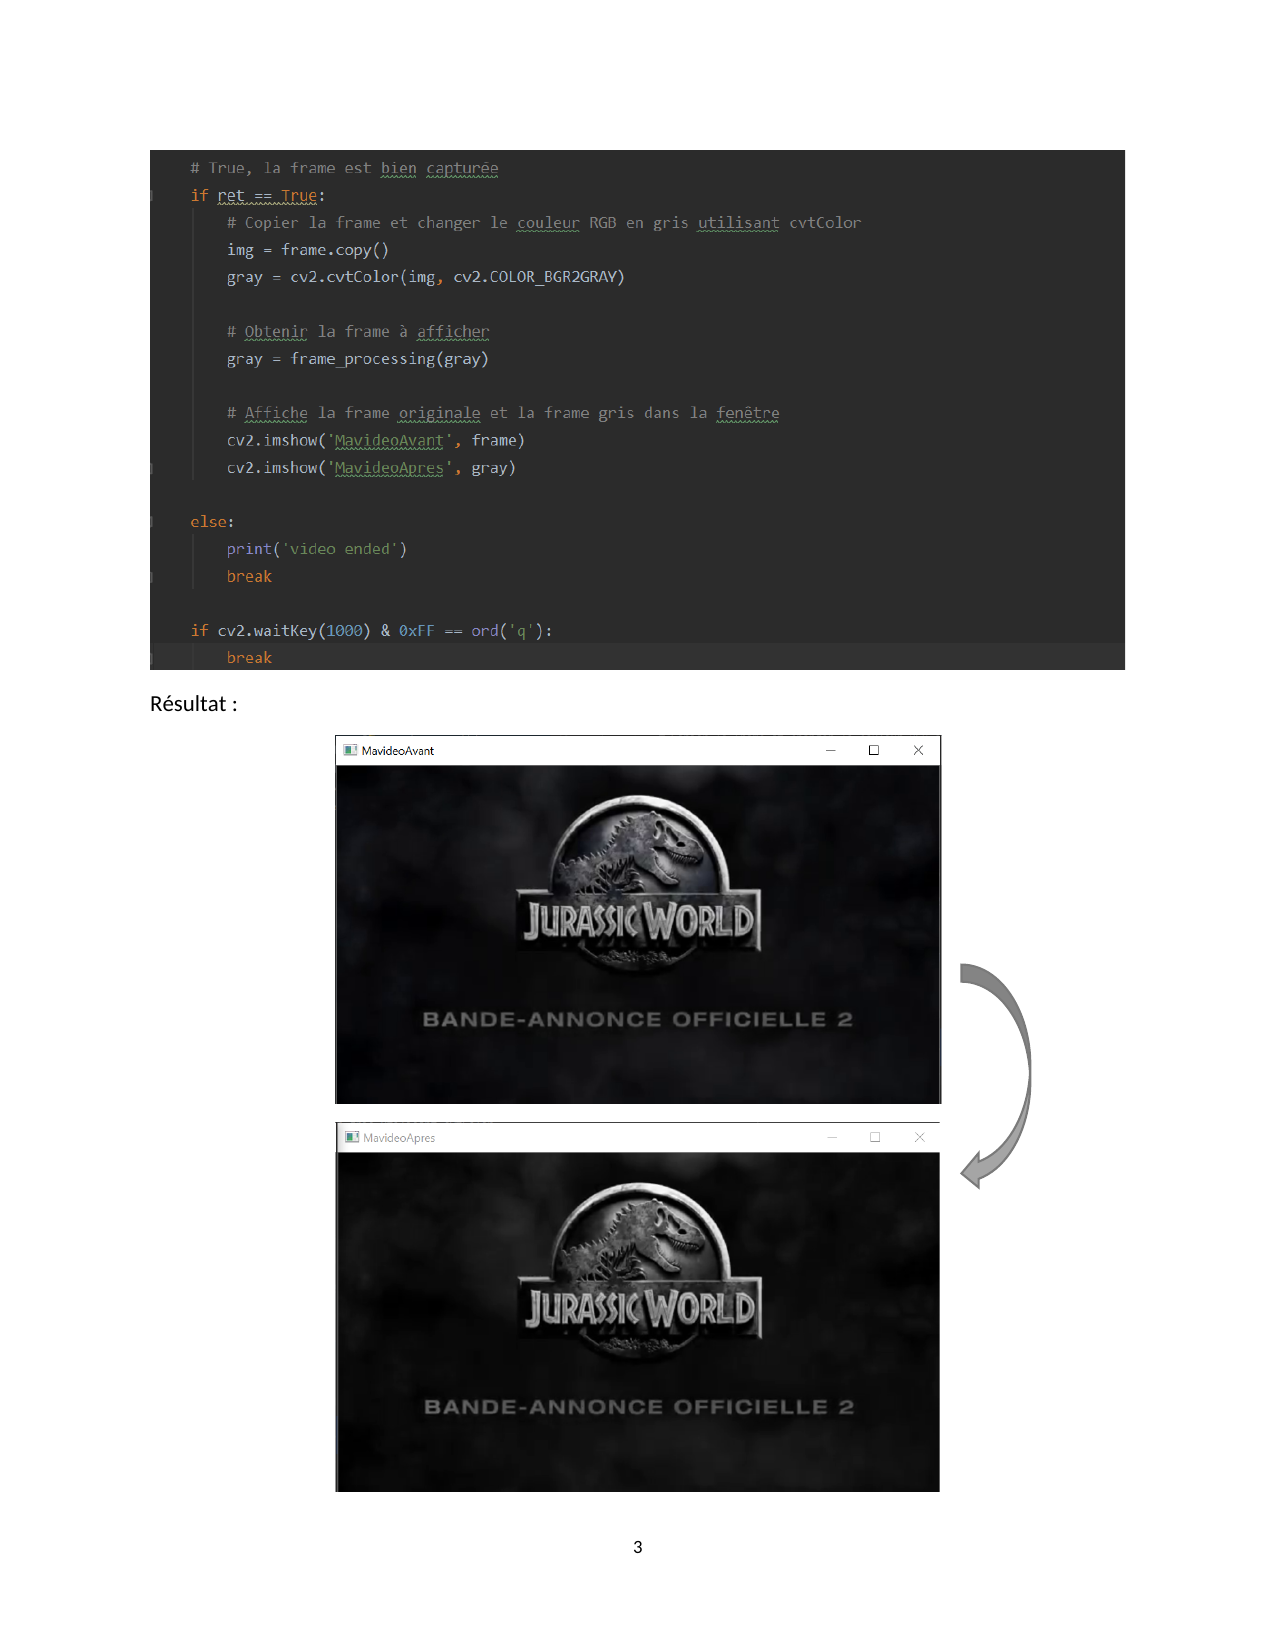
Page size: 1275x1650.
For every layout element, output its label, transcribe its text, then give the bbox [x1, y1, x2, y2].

picture [335, 735, 942, 1104]
picture [150, 150, 1125, 670]
picture [335, 1122, 940, 1492]
text Résultat : [150, 689, 1125, 717]
